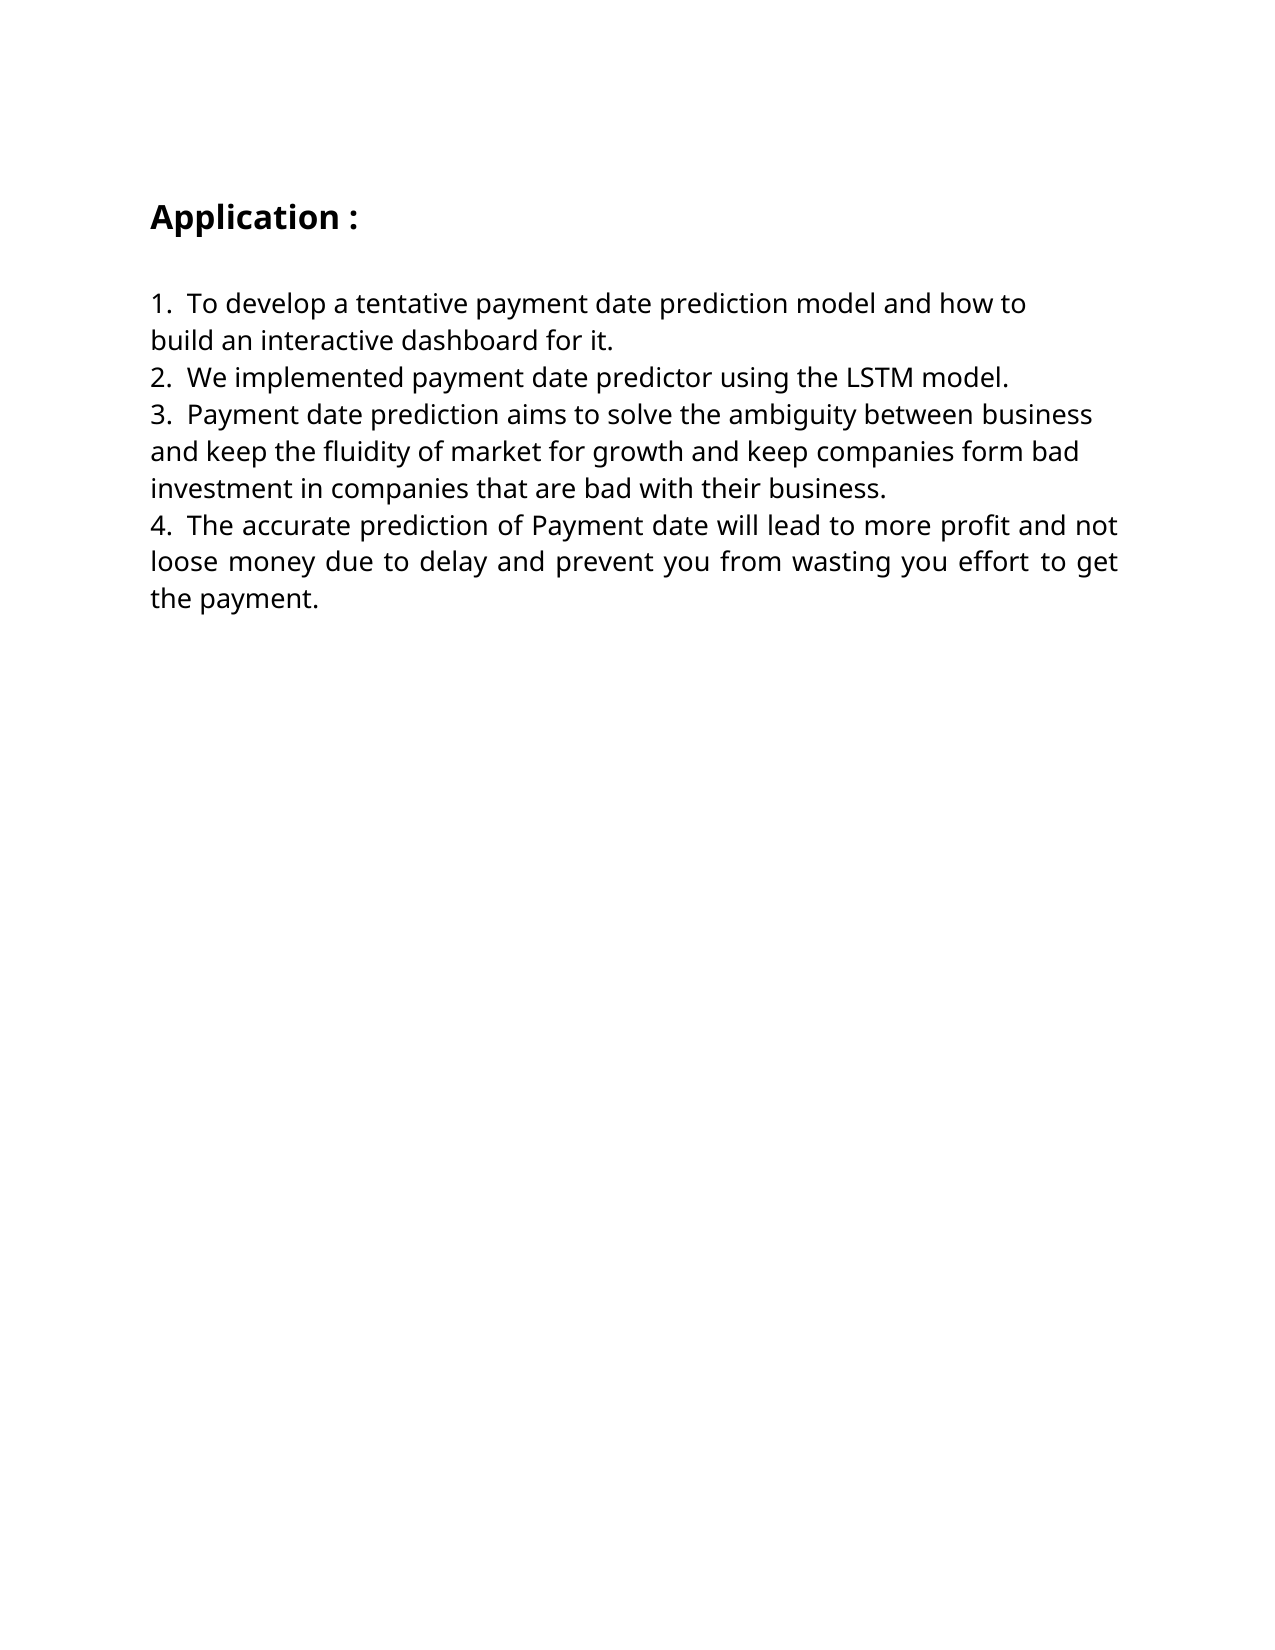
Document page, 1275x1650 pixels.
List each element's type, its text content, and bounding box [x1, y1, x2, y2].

subtitle Application : [150, 194, 1135, 239]
list To develop a tentative payment date prediction model and how to build an interactive dashboard for it. [150, 285, 1088, 358]
list We implemented payment date predictor using the LSTM model. [150, 358, 1135, 395]
list The accurate prediction of Payment date will lead to more profit and not loose money due to delay and prevent you from wasting you effort to get the payment. [150, 506, 1118, 617]
list Payment date prediction aims to solve the ambiguity between business and keep the fluidity of market for growth and keep companies form bad investment in companies that are bad with their business. [150, 395, 1094, 506]
